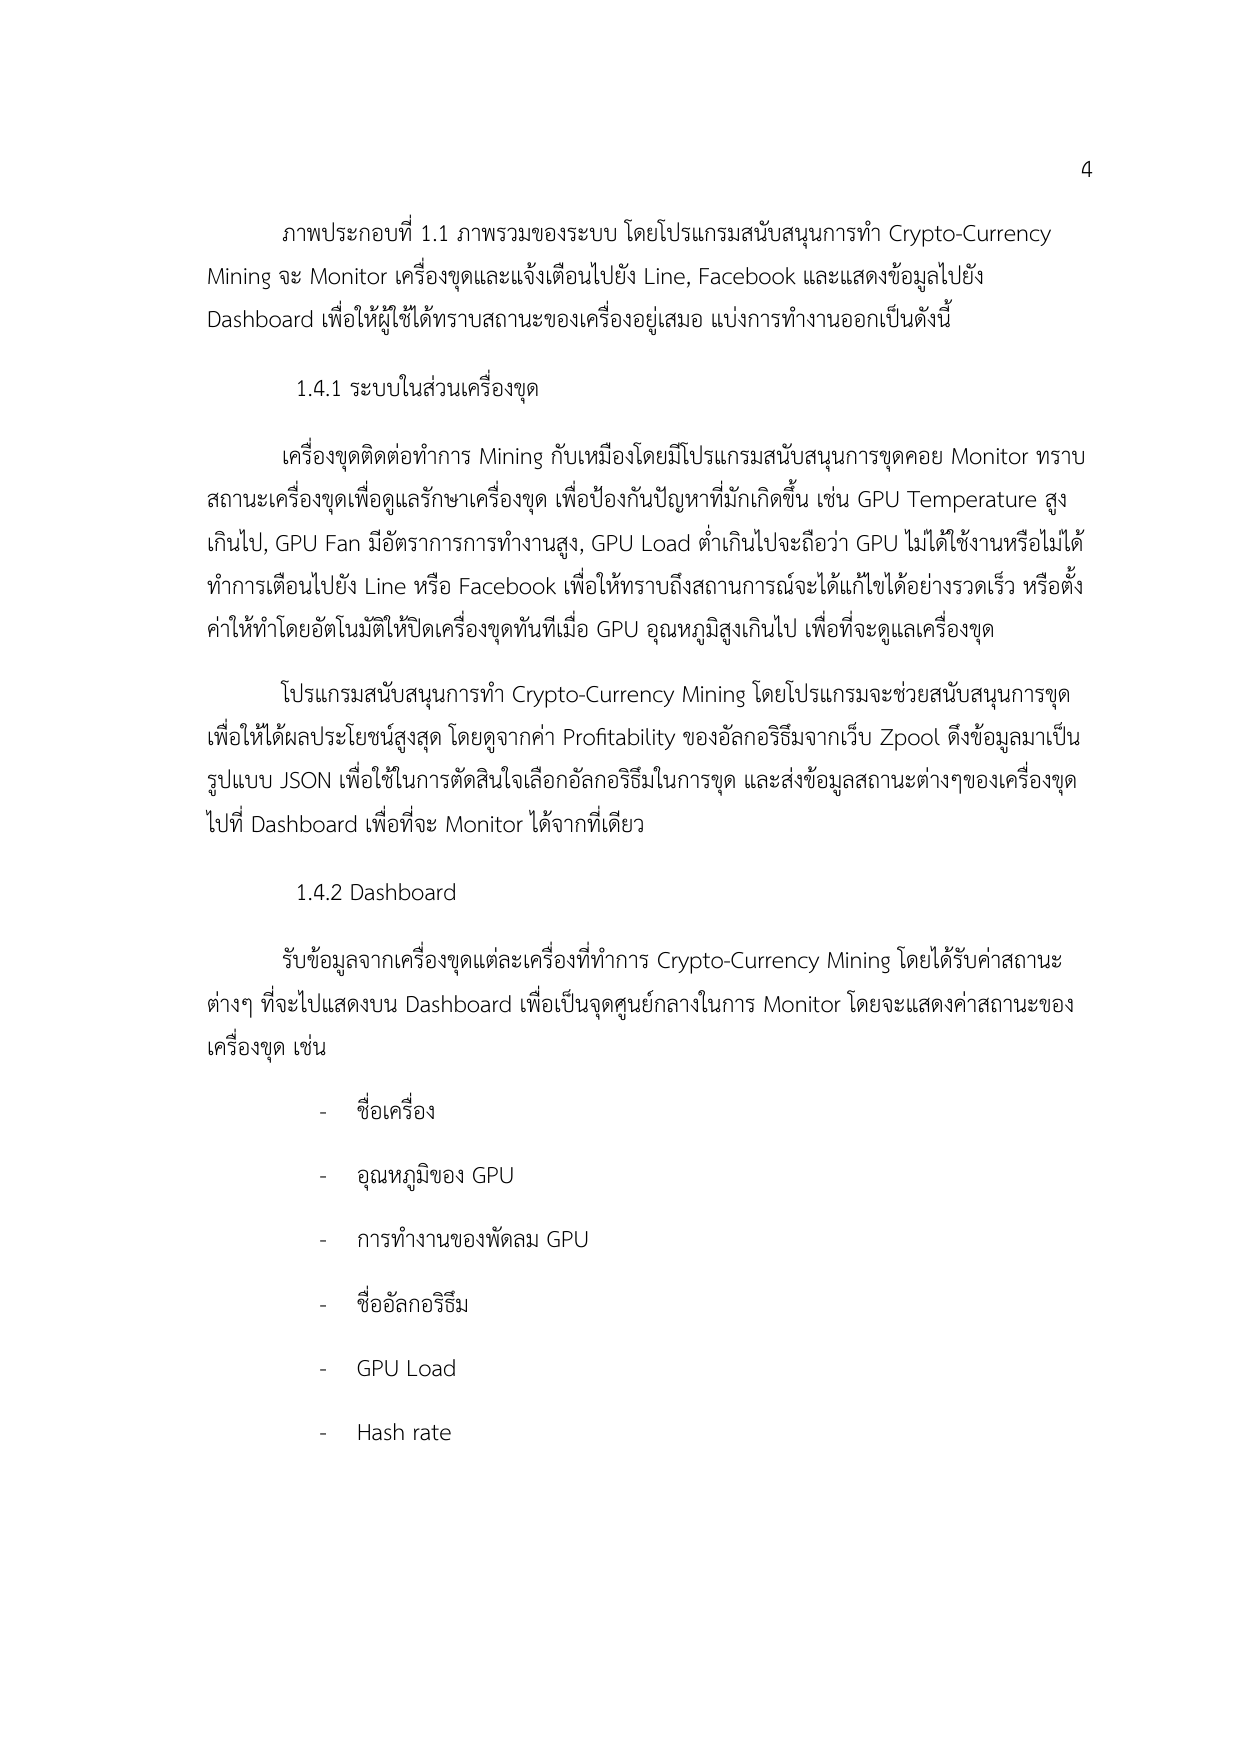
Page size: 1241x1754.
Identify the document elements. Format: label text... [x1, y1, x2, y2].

text รับข้อมูลจากเครื่องขุดแต่ละเครื่องที่ทำการ Crypto-Currency Mining โดยได้รับค่าสถานะต่างๆ ที่จะไปแสดงบน Dashboard เพื่อเป็นจุดศูนย์กลางในการ Monitor โดยจะแสดงค่าสถานะของเครื่องขุด เช่น [207, 939, 1092, 1064]
text ภาพประกอบที่ 1.1 ภาพรวมของระบบ โดยโปรแกรมสนับสนุนการทำ Crypto-Currency Mining จะ Monitor เครื่องขุดและแจ้งเตือนไปยัง Line, Facebook และแสดงข้อมูลไปยัง Dashboard เพื่อให้ผู้ใช้ได้ทราบสถานะของเครื่องอยู่เสมอ แบ่งการทำงานออกเป็นดังนี้ [207, 212, 1092, 336]
list อุณหภูมิของ GPU [319, 1154, 1092, 1192]
list GPU Load [319, 1347, 1092, 1384]
subtitle ระบบในส่วนเครื่องขุด [207, 367, 1092, 404]
text เครื่องขุดติดต่อทำการ Mining กับเหมืองโดยมีโปรแกรมสนับสนุนการขุดคอย Monitor ทราบสถานะเครื่องขุดเพื่อดูแลรักษาเครื่องขุด เพื่อป้องกันปัญหาที่มักเกิดขึ้น เช่น GPU Temperature สูงเกินไป, GPU Fan มีอัตราการการทำงานสูง, GPU Load ต่ำเกินไปจะถือว่า GPU ไม่ได้ใช้งานหรือไม่ได้ทำการเตือนไปยัง Line หรือ Facebook เพื่อให้ทราบถึงสถานการณ์จะได้แก้ไขได้อย่างรวดเร็ว หรือตั้งค่าให้ทำโดยอัตโนมัติให้ปิดเครื่องขุดทันทีเมื่อ GPU อุณหภูมิสูงเกินไป เพื่อที่จะดูแลเครื่องขุด [207, 435, 1092, 646]
list Hash rate [319, 1411, 1092, 1449]
list ชื่อเครื่อง [319, 1090, 1092, 1128]
list การทำงานของพัดลม GPU [319, 1218, 1092, 1256]
list ชื่ออัลกอริธึม [319, 1283, 1092, 1320]
subtitle Dashboard [207, 871, 1092, 909]
text โปรแกรมสนับสนุนการทำ Crypto-Currency Mining โดยโปรแกรมจะช่วยสนับสนุนการขุดเพื่อให้ได้ผลประโยชน์สูงสุด โดยดูจากค่า Profitability ของอัลกอริธึมจากเว็บ Zpool ดึงข้อมูลมาเป็นรูปแบบ JSON เพื่อใช้ในการตัดสินใจเลือกอัลกอริธึมในการขุด และส่งข้อมูลสถานะต่างๆของเครื่องขุดไปที่ Dashboard เพื่อที่จะ Monitor ได้จากที่เดียว [207, 673, 1092, 840]
